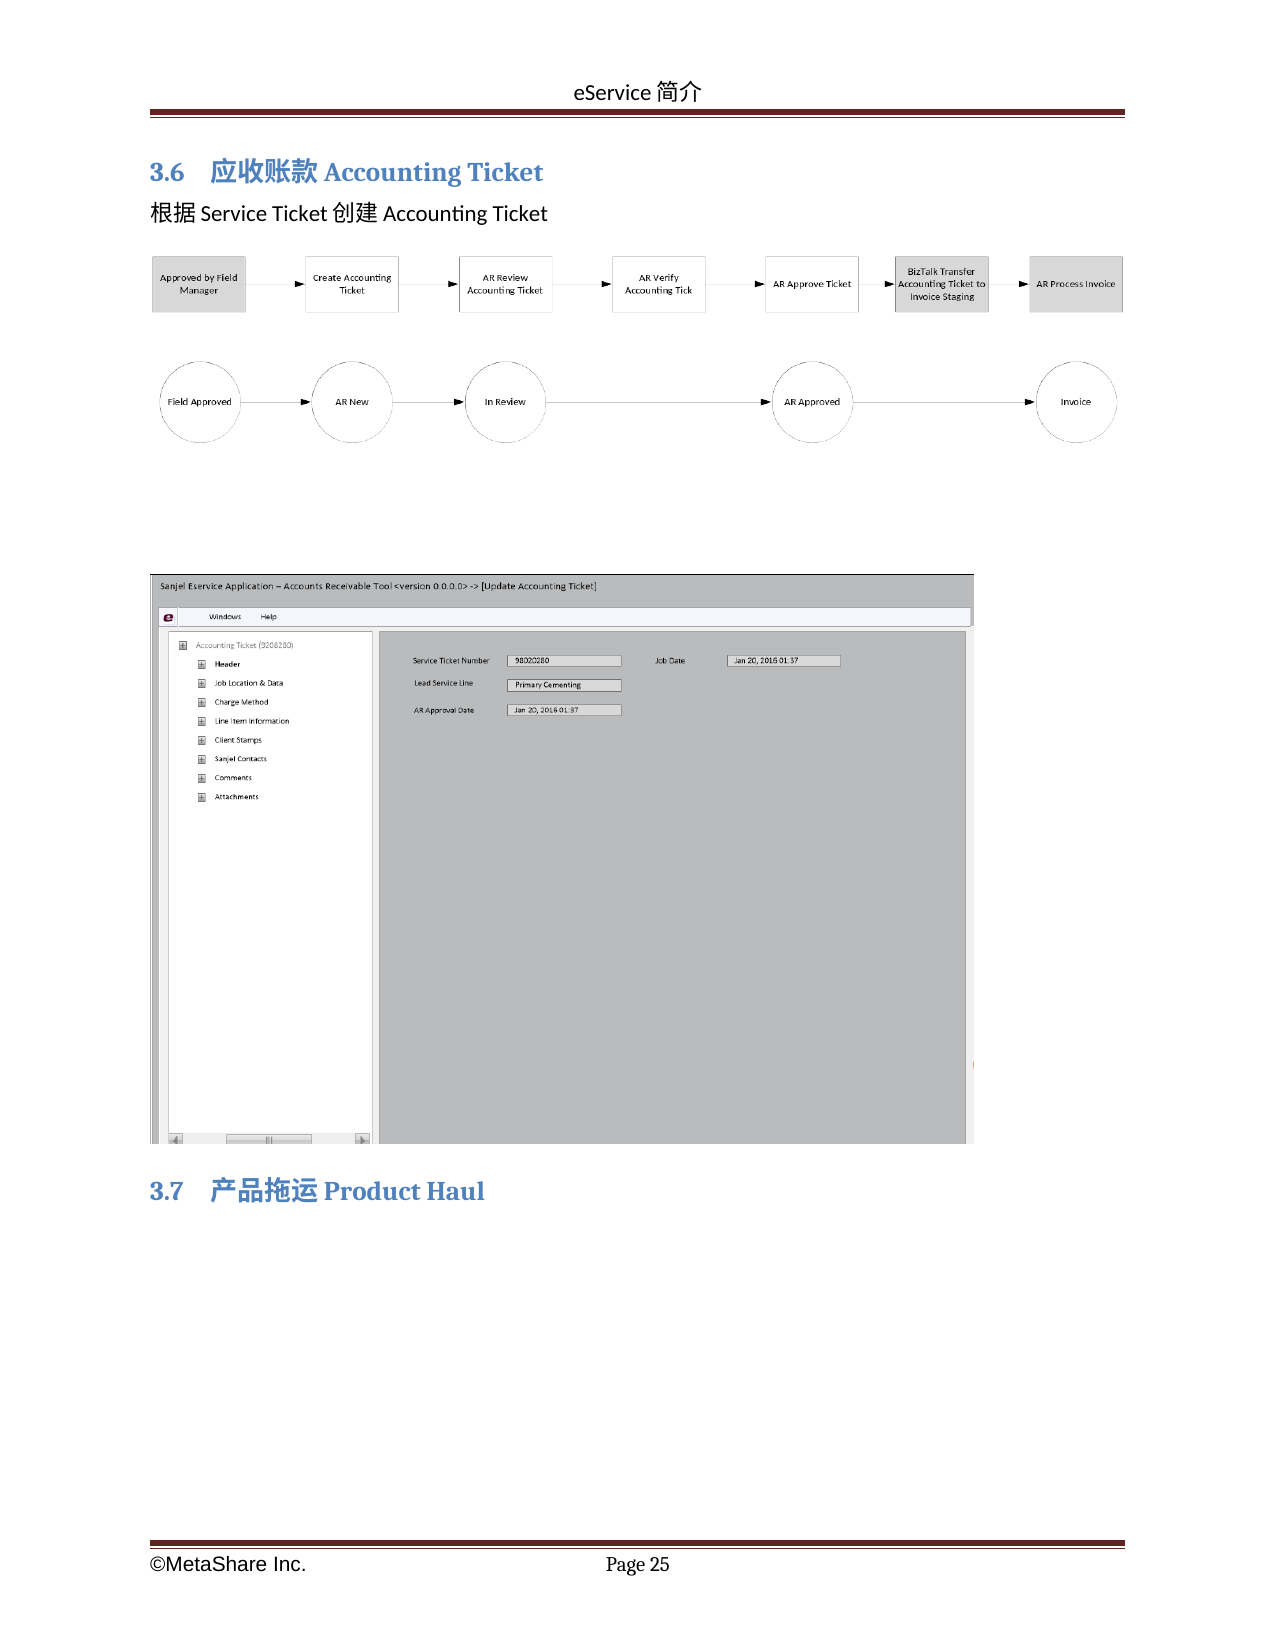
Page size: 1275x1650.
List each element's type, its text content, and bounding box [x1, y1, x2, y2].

subtitle 应收账款Accounting Ticket [150, 150, 1125, 189]
picture [150, 574, 974, 1144]
text 根据Service Ticket创建Accounting Ticket [150, 195, 1125, 228]
subtitle 产品拖运Product Haul [150, 1168, 1125, 1208]
